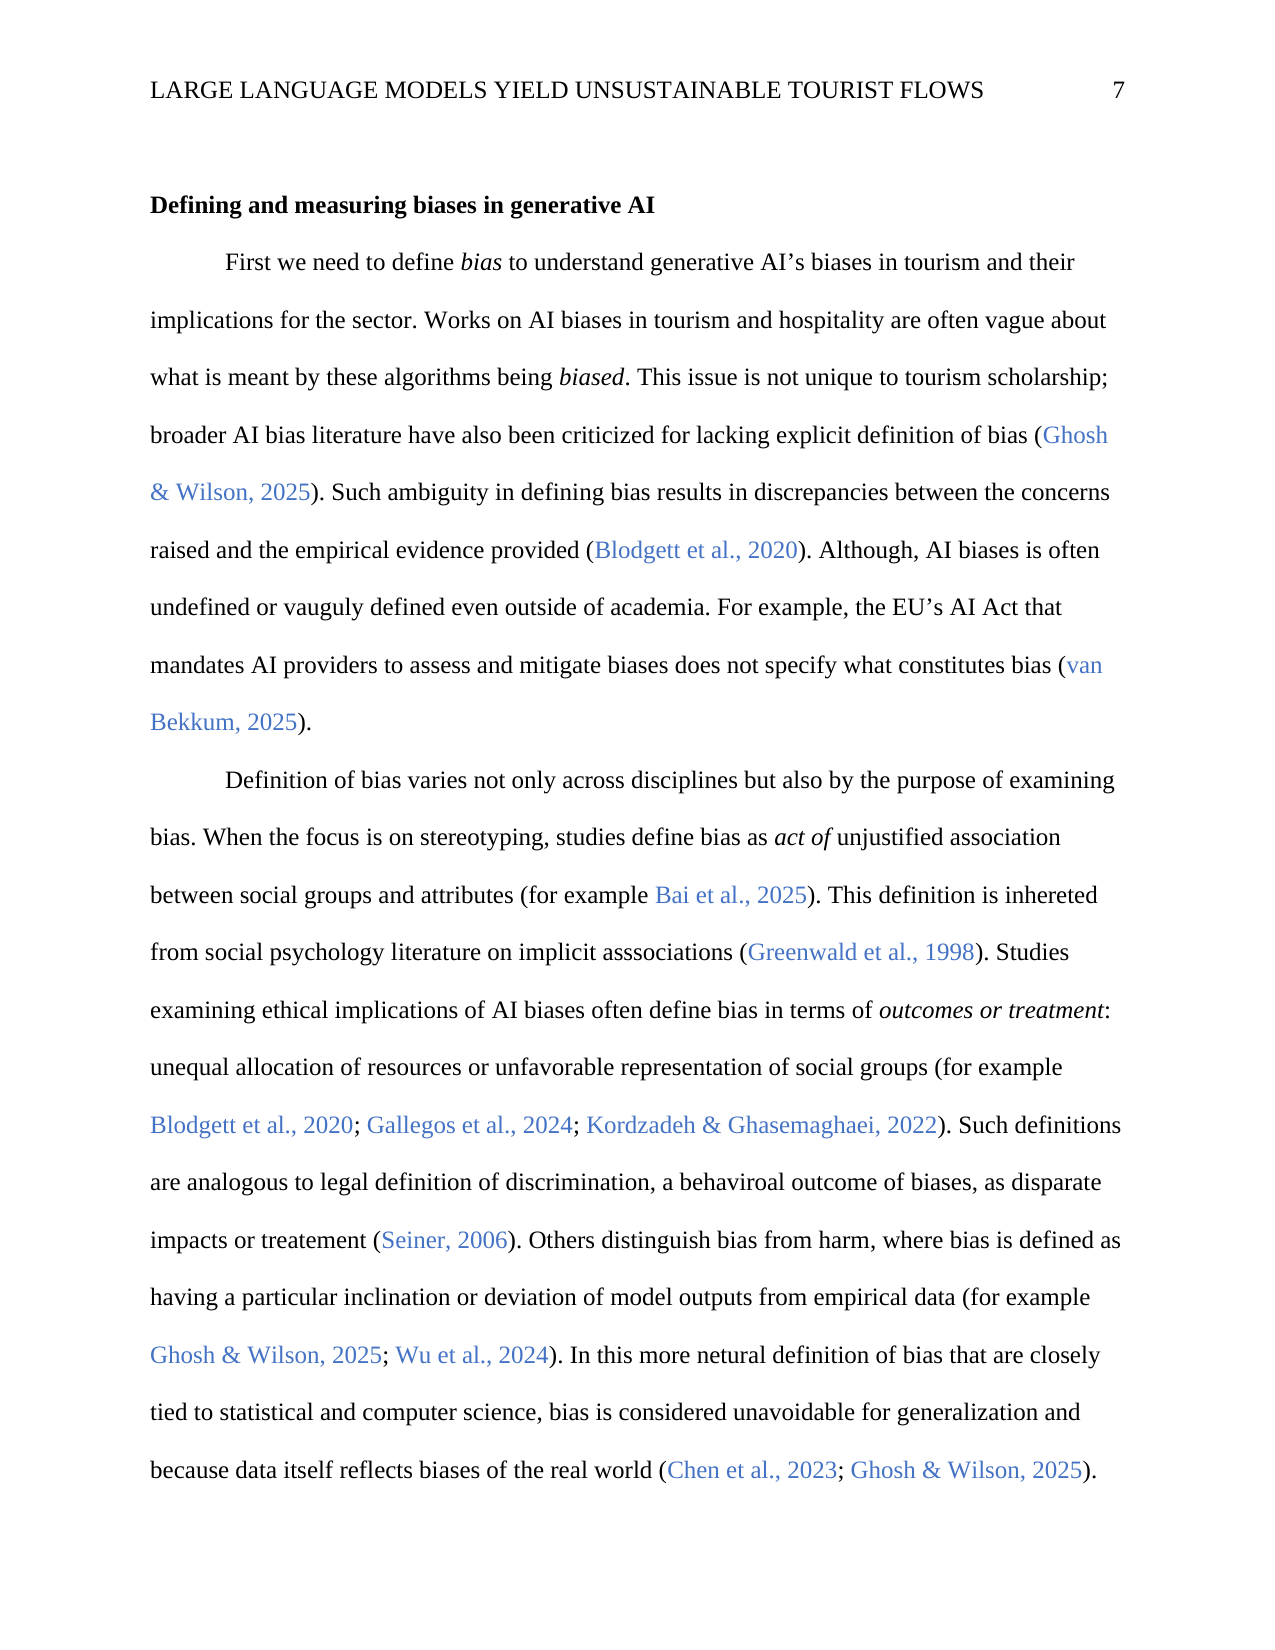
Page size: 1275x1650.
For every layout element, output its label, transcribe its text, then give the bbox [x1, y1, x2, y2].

text Definition of bias varies not only across disciplines but also by the purpose of examining bias. When the focus is on stereotyping, studies define bias as act of unjustified association between social groups and attributes (for example Bai et al., 2025). This definition is inhereted from social psychology literature on implicit asssociations (Greenwald et al., 1998). Studies examining ethical implications of AI biases often define bias in terms of outcomes or treatment: unequal allocation of resources or unfavorable representation of social groups (for example Blodgett et al., 2020; Gallegos et al., 2024; Kordzadeh & Ghasemaghaei, 2022). Such definitions are analogous to legal definition of discrimination, a behaviroal outcome of biases, as disparate impacts or treatement (Seiner, 2006). Others distinguish bias from harm, where bias is defined as having a particular inclination or deviation of model outputs from empirical data (for example Ghosh & Wilson, 2025; Wu et al., 2024). In this more netural definition of bias that are closely tied to statistical and computer science, bias is considered unavoidable for generalization and because data itself reflects biases of the real world (Chen et al., 2023; Ghosh & Wilson, 2025). [150, 765, 1125, 1484]
subtitle Defining and measuring biases in generative AI [150, 190, 1125, 219]
text First we need to define bias to understand generative AI’s biases in tourism and their implications for the sector. Works on AI biases in tourism and hospitality are often vague about what is meant by these algorithms being biased. This issue is not unique to tourism scholarship; broader AI bias literature have also been criticized for lacking explicit definition of bias (Ghosh & Wilson, 2025). Such ambiguity in defining bias results in discrepancies between the concerns raised and the empirical evidence provided (Blodgett et al., 2020). Although, AI biases is often undefined or vauguly defined even outside of academia. For example, the EU’s AI Act that mandates AI providers to assess and mitigate biases does not specify what constitutes bias (van Bekkum, 2025). [150, 247, 1125, 736]
